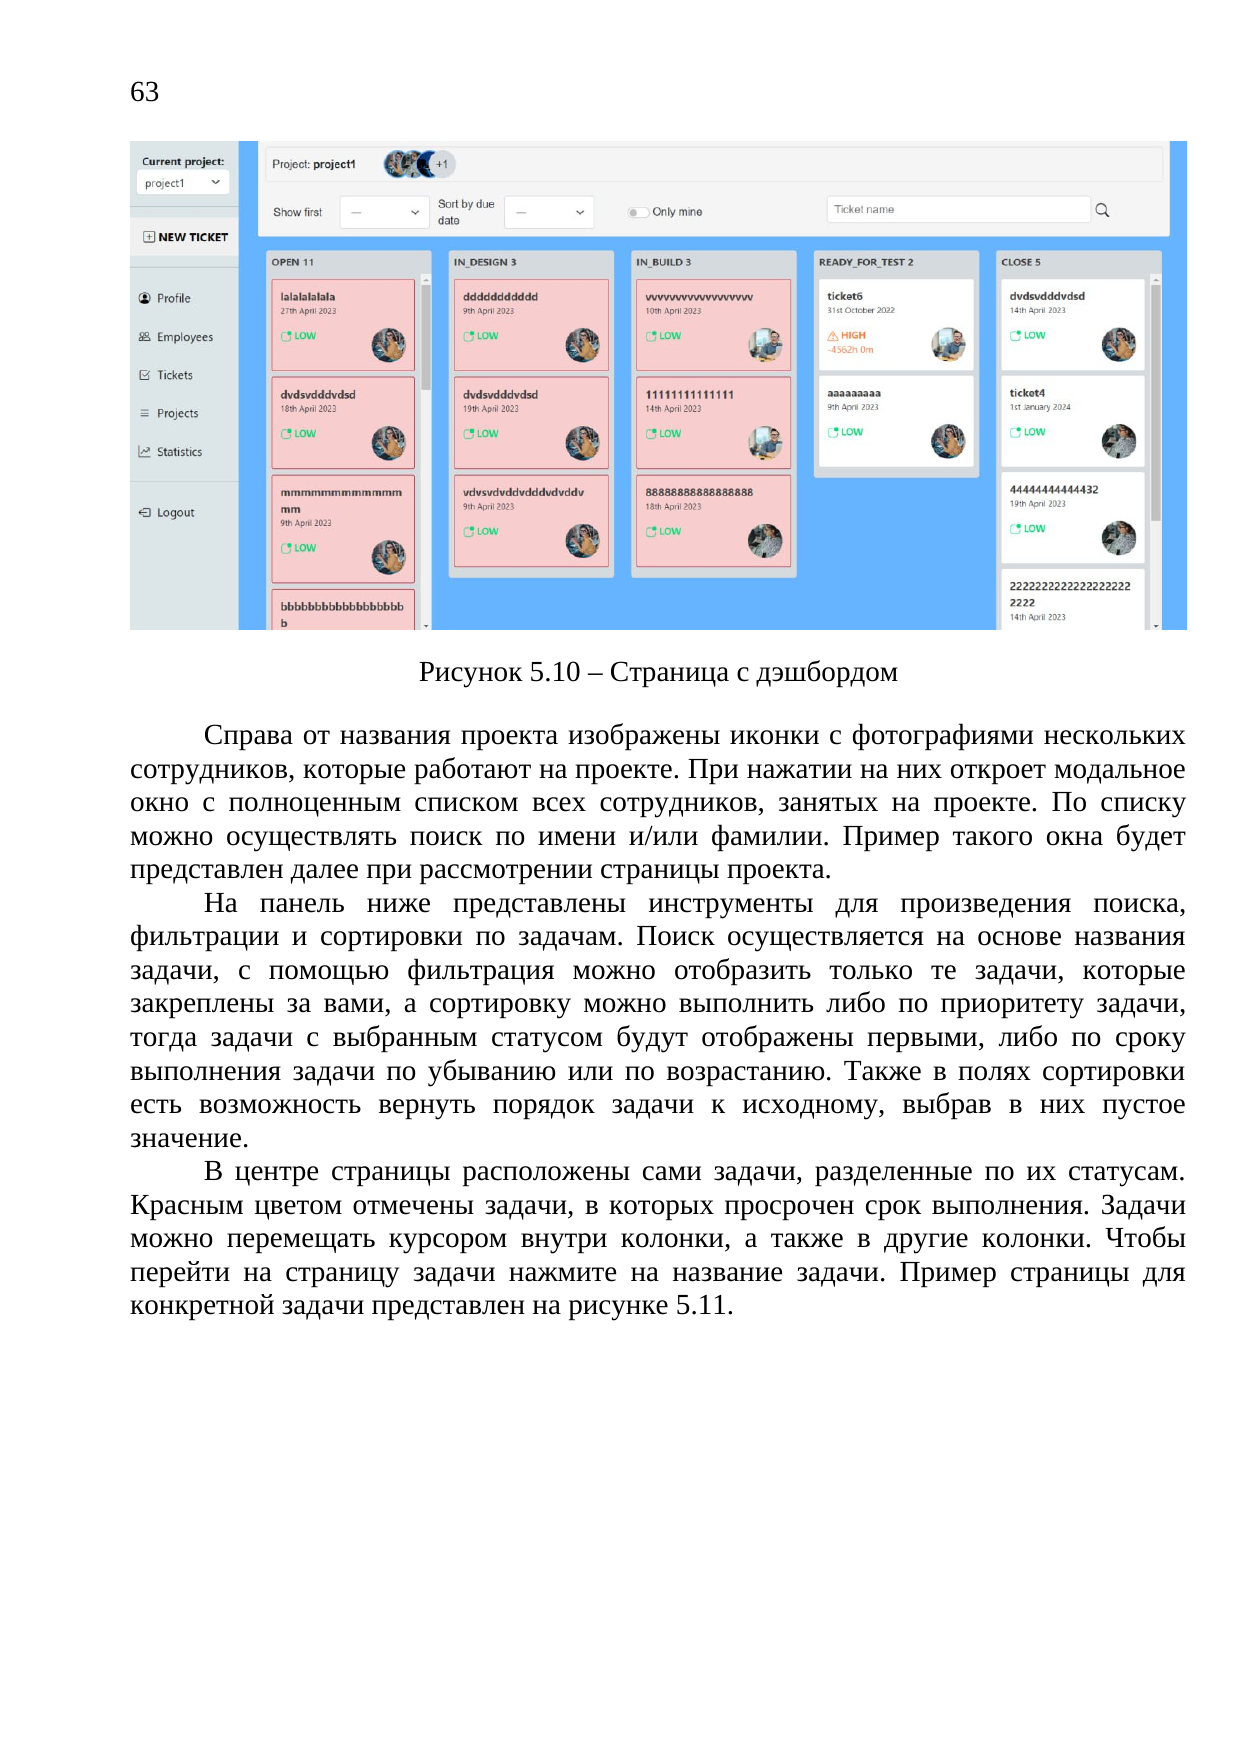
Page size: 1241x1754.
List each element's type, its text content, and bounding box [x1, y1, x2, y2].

text Рисунок 5.10 – Страница с дэшбордом [130, 654, 1187, 688]
picture [129, 141, 1188, 630]
text Справа от названия проекта изображены иконки с фотографиями нескольких сотрудников, которые работают на проекте. При нажатии на них откроет модальное окно с полноценным списком всех сотрудников, занятых на проекте. По списку можно осуществлять поиск по имени и/или фамилии. Пример такого окна будет представлен далее при рассмотрении страницы проекта. [130, 717, 1187, 885]
text В центре страницы расположены сами задачи, разделенные по их статусам. Красным цветом отмечены задачи, в которых просрочен срок выполнения. Задачи можно перемещать курсором внутри колонки, а также в другие колонки. Чтобы перейти на страницу задачи нажмите на название задачи. Пример страницы для конкретной задачи представлен на рисунке 5.11. [130, 1153, 1187, 1321]
text На панель ниже представлены инструменты для произведения поиска, фильтрации и сортировки по задачам. Поиск осуществляется на основе названия задачи, с помощью фильтрация можно отобразить только те задачи, которые закреплены за вами, а сортировку можно выполнить либо по приоритету задачи, тогда задачи с выбранным статусом будут отображены первыми, либо по сроку выполнения задачи по убыванию или по возрастанию. Также в полях сортировки есть возможность вернуть порядок задачи к исходному, выбрав в них пустое значение. [130, 885, 1187, 1153]
